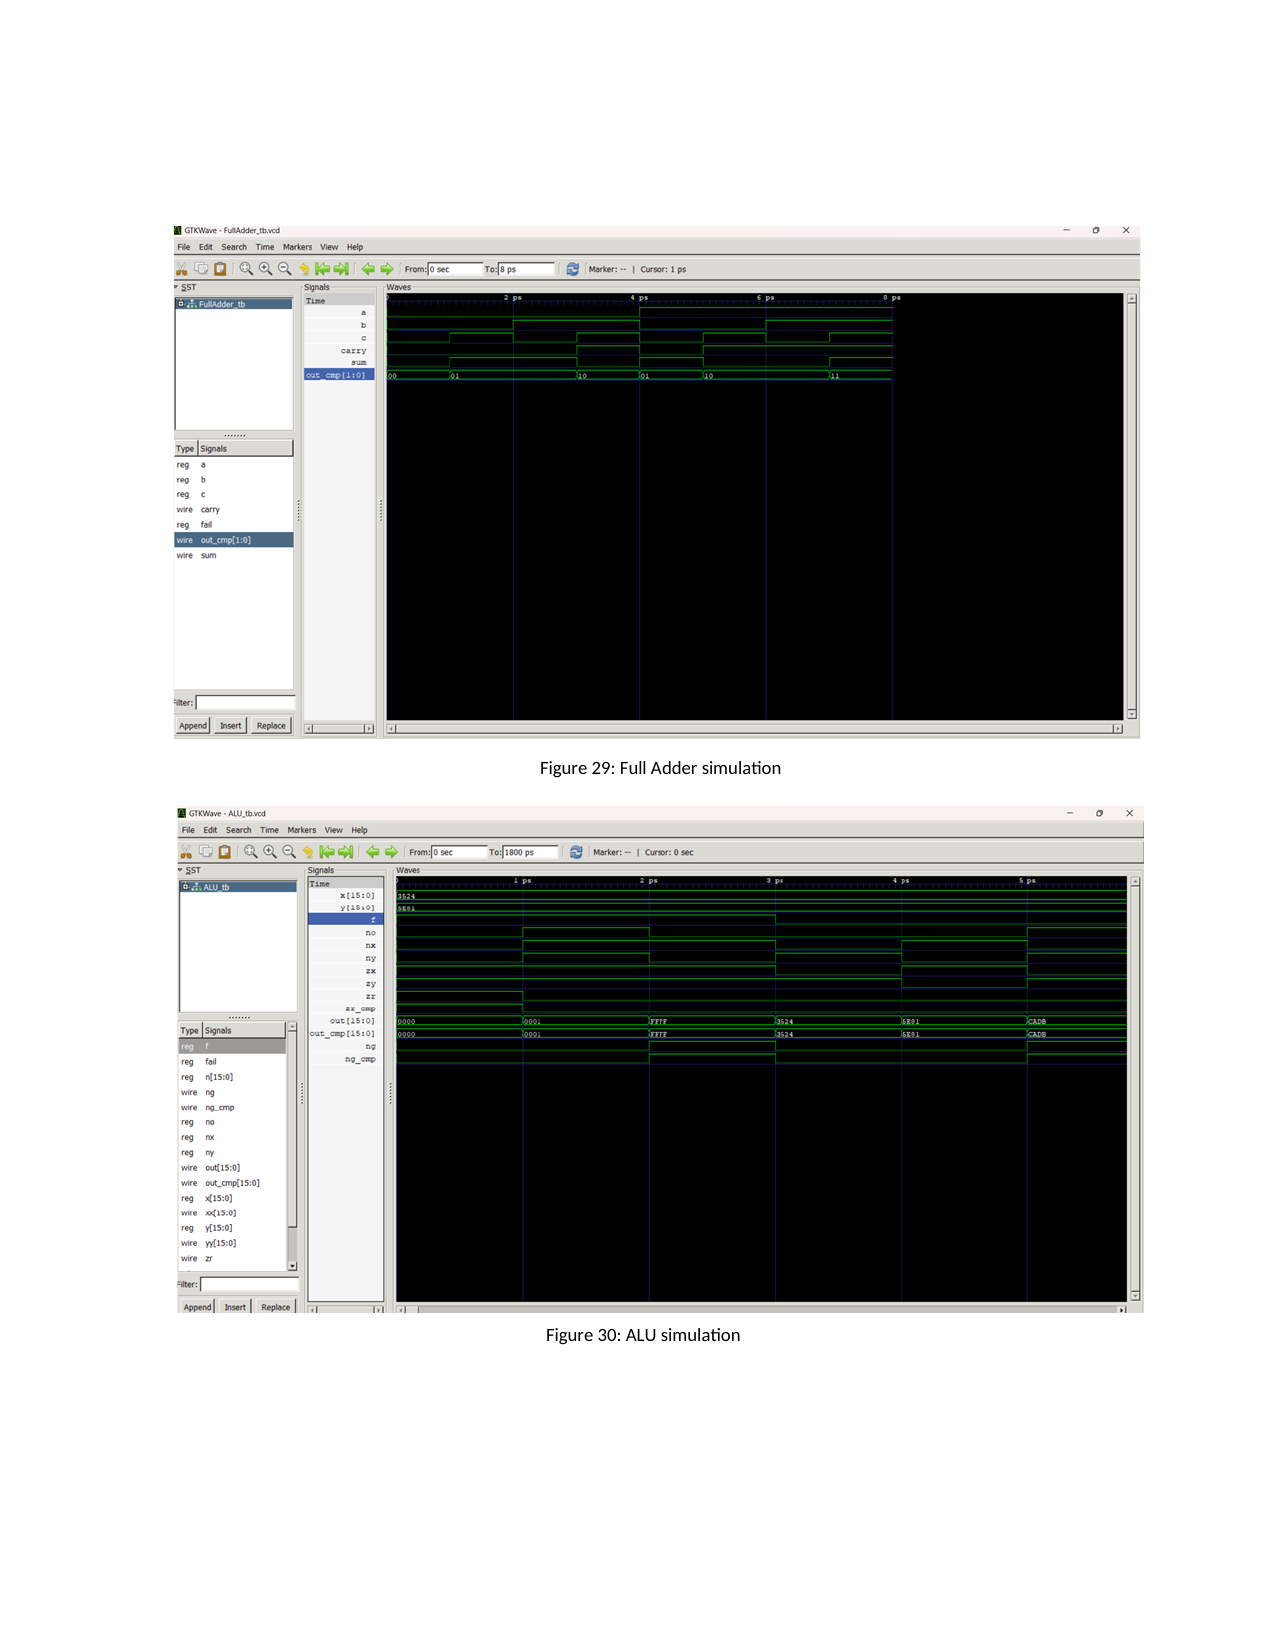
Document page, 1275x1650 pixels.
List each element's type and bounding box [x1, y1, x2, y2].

picture [173, 226, 1141, 739]
picture [177, 806, 1144, 1313]
